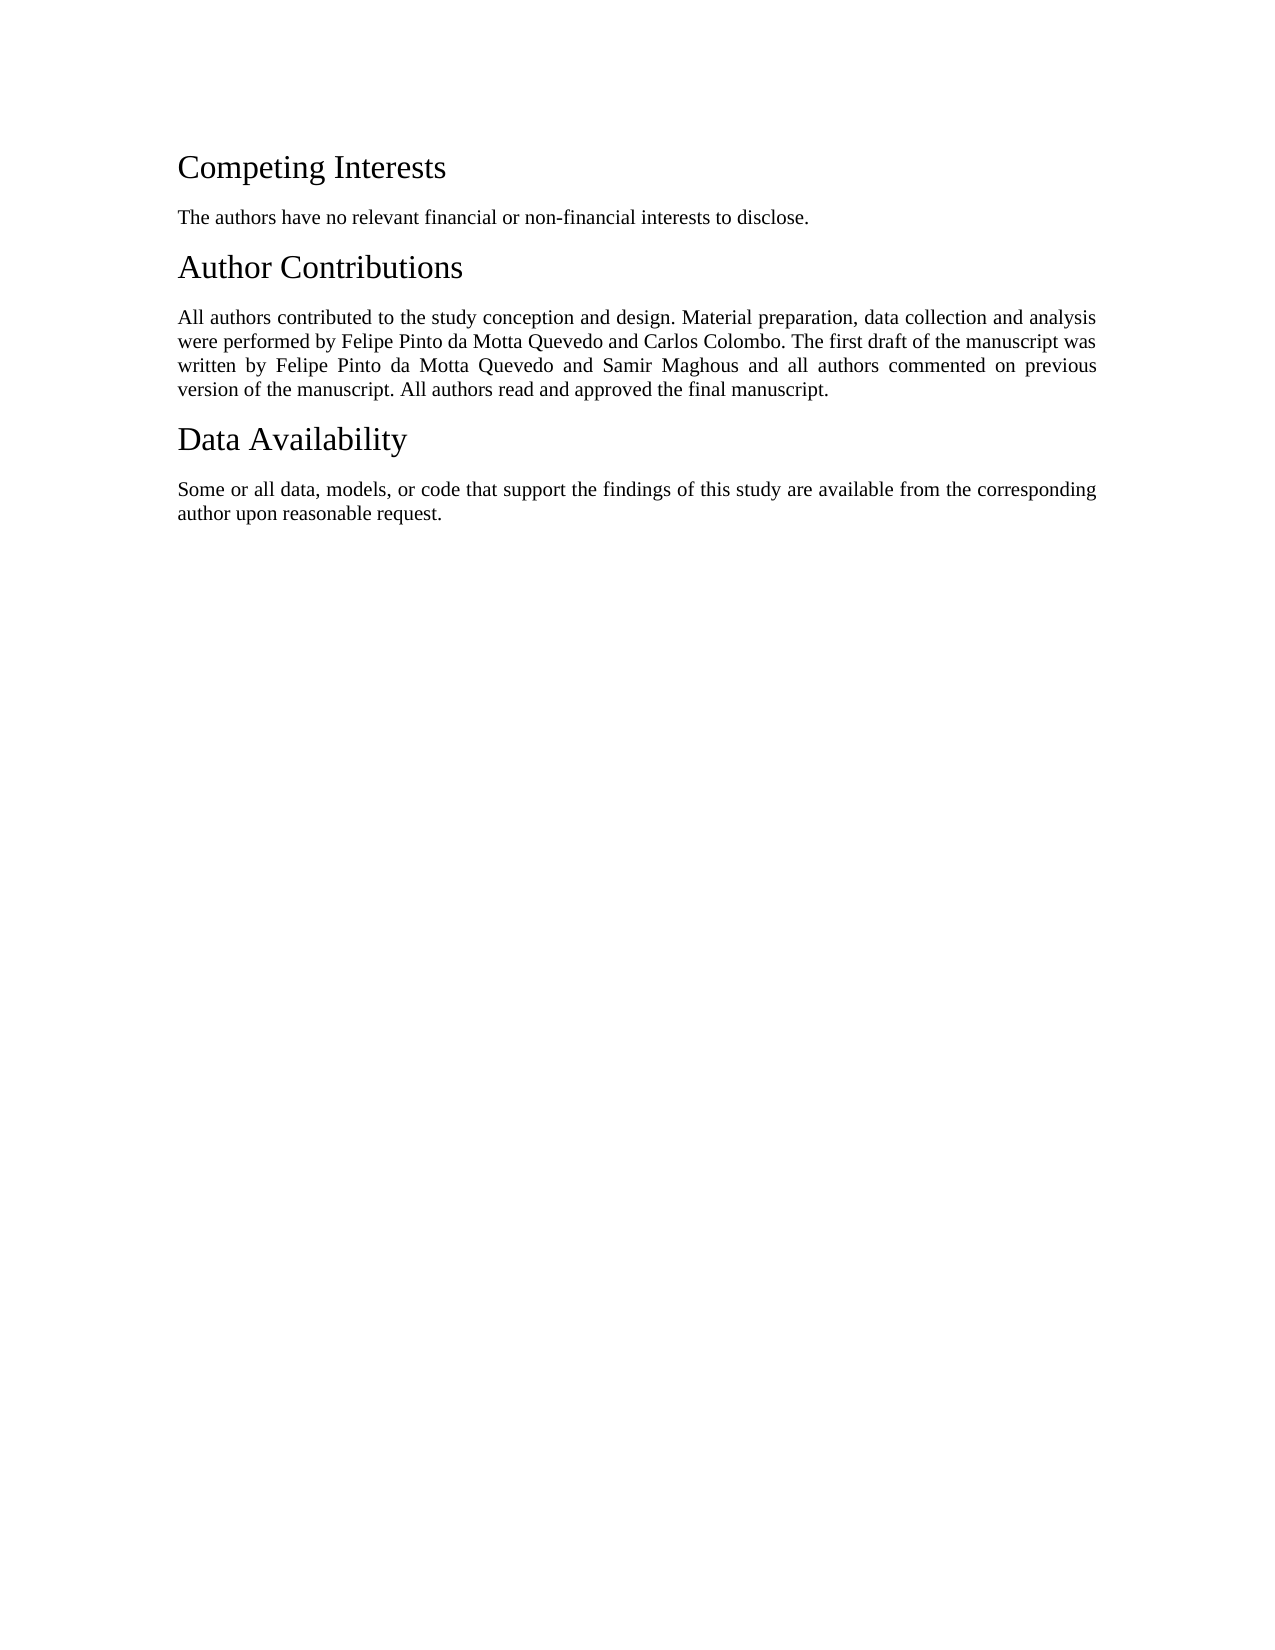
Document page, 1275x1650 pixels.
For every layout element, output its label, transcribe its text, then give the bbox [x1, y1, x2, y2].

text The authors have no relevant financial or non-financial interests to disclose. [177, 205, 1098, 229]
subtitle Data Availability [177, 419, 1098, 458]
subtitle Competing Interests [177, 148, 1098, 186]
subtitle Author Contributions [177, 247, 1098, 286]
text Some or all data, models, or code that support the findings of this study are available from the corresponding author upon reasonable request. [177, 477, 1098, 525]
text All authors contributed to the study conception and design. Material preparation, data collection and analysis were performed by Felipe Pinto da Motta Quevedo and Carlos Colombo. The first draft of the manuscript was written by Felipe Pinto da Motta Quevedo and Samir Maghous and all authors commented on previous version of the manuscript. All authors read and approved the final manuscript. [177, 304, 1098, 401]
